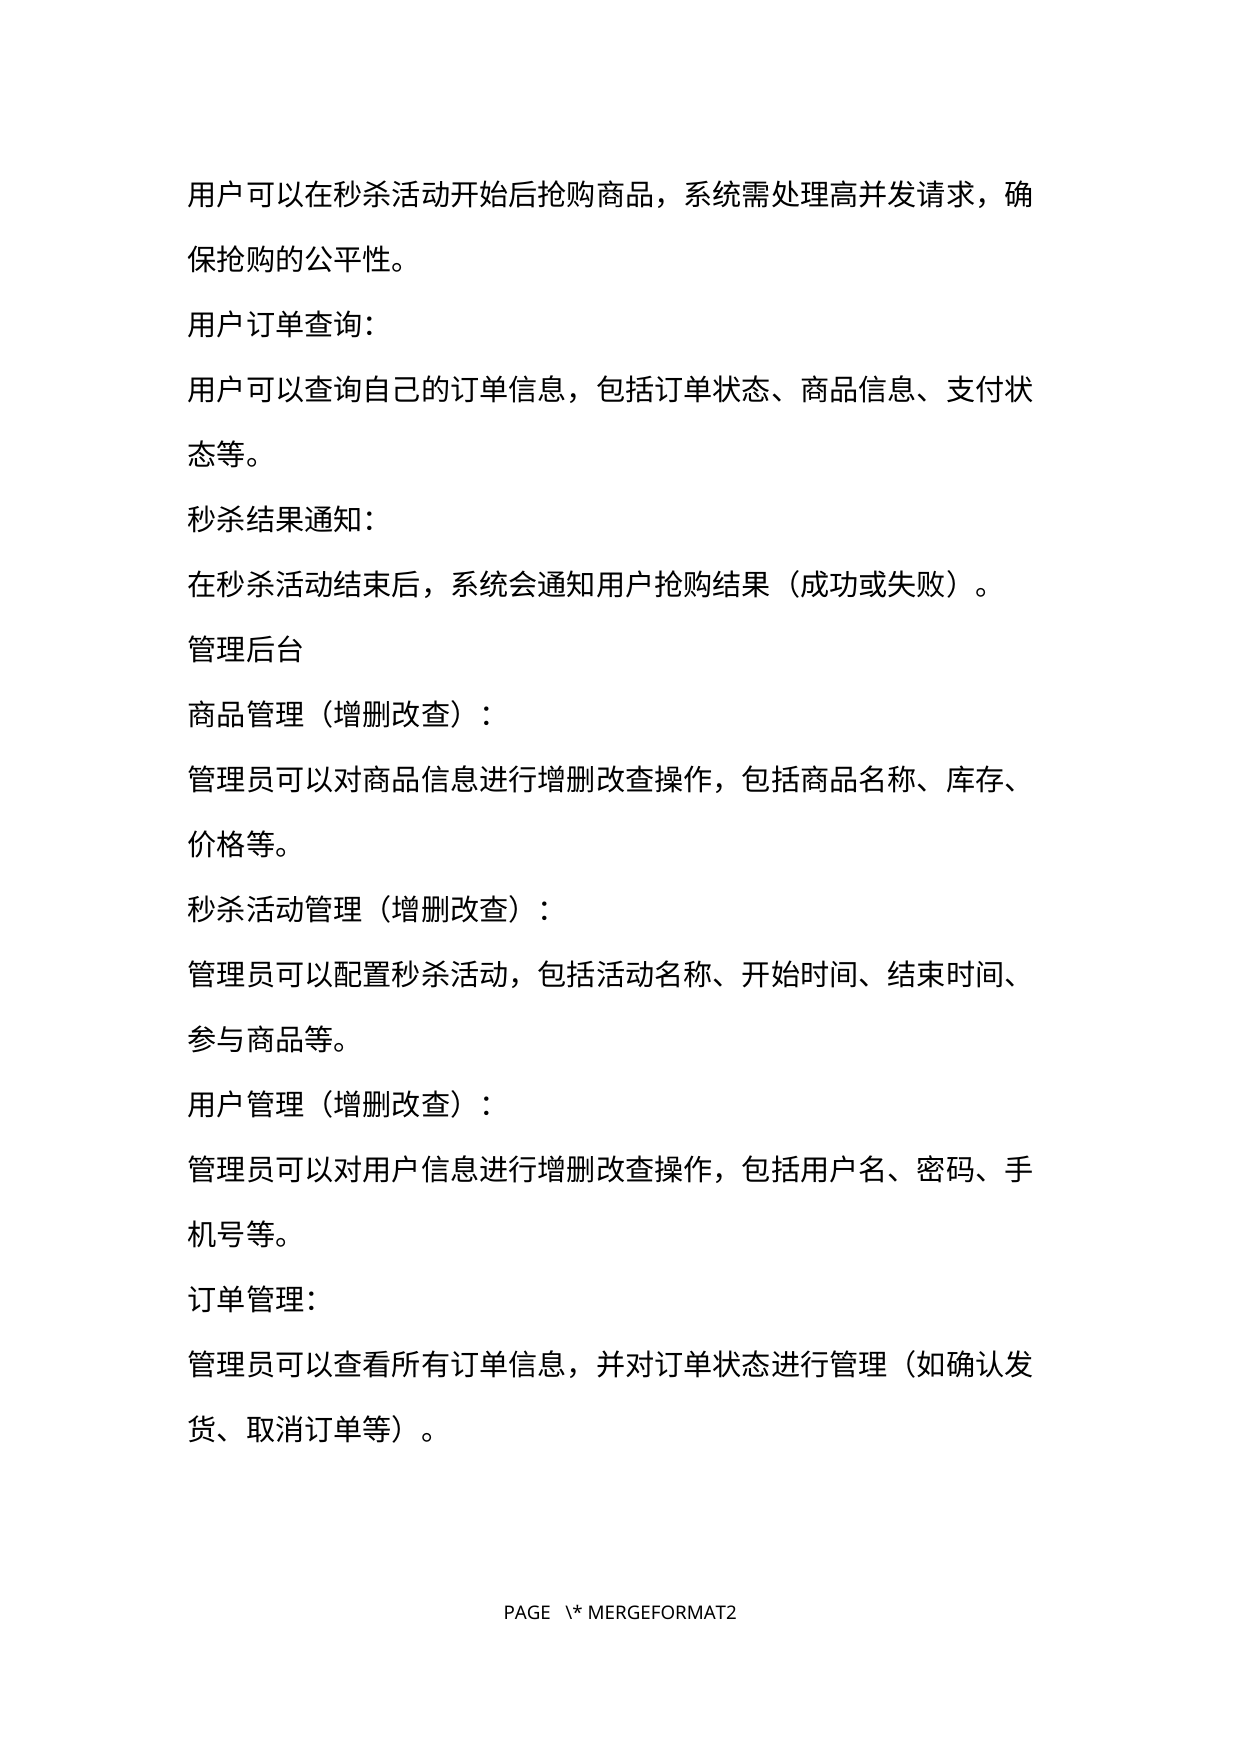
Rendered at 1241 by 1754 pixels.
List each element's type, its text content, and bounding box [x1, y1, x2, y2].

text 用户可以在秒杀活动开始后抢购商品，系统需处理高并发请求，确保抢购的公平性。 [187, 160, 1053, 290]
text 秒杀结果通知： [187, 485, 1053, 550]
text 管理员可以配置秒杀活动，包括活动名称、开始时间、结束时间、参与商品等。 [187, 940, 1053, 1070]
text 订单管理： [187, 1265, 1053, 1330]
text 用户管理（增删改查）： [187, 1070, 1053, 1135]
text 管理员可以查看所有订单信息，并对订单状态进行管理（如确认发货、取消订单等）。 [187, 1330, 1053, 1460]
text 管理员可以对商品信息进行增删改查操作，包括商品名称、库存、价格等。 [187, 745, 1053, 875]
text 管理员可以对用户信息进行增删改查操作，包括用户名、密码、手机号等。 [187, 1135, 1053, 1265]
text 在秒杀活动结束后，系统会通知用户抢购结果（成功或失败）。 [187, 550, 1053, 615]
text 管理后台 [187, 615, 1053, 680]
text 商品管理（增删改查）： [187, 680, 1053, 745]
text 用户可以查询自己的订单信息，包括订单状态、商品信息、支付状态等。 [187, 355, 1053, 485]
text 用户订单查询： [187, 290, 1053, 355]
text 秒杀活动管理（增删改查）： [187, 875, 1053, 940]
